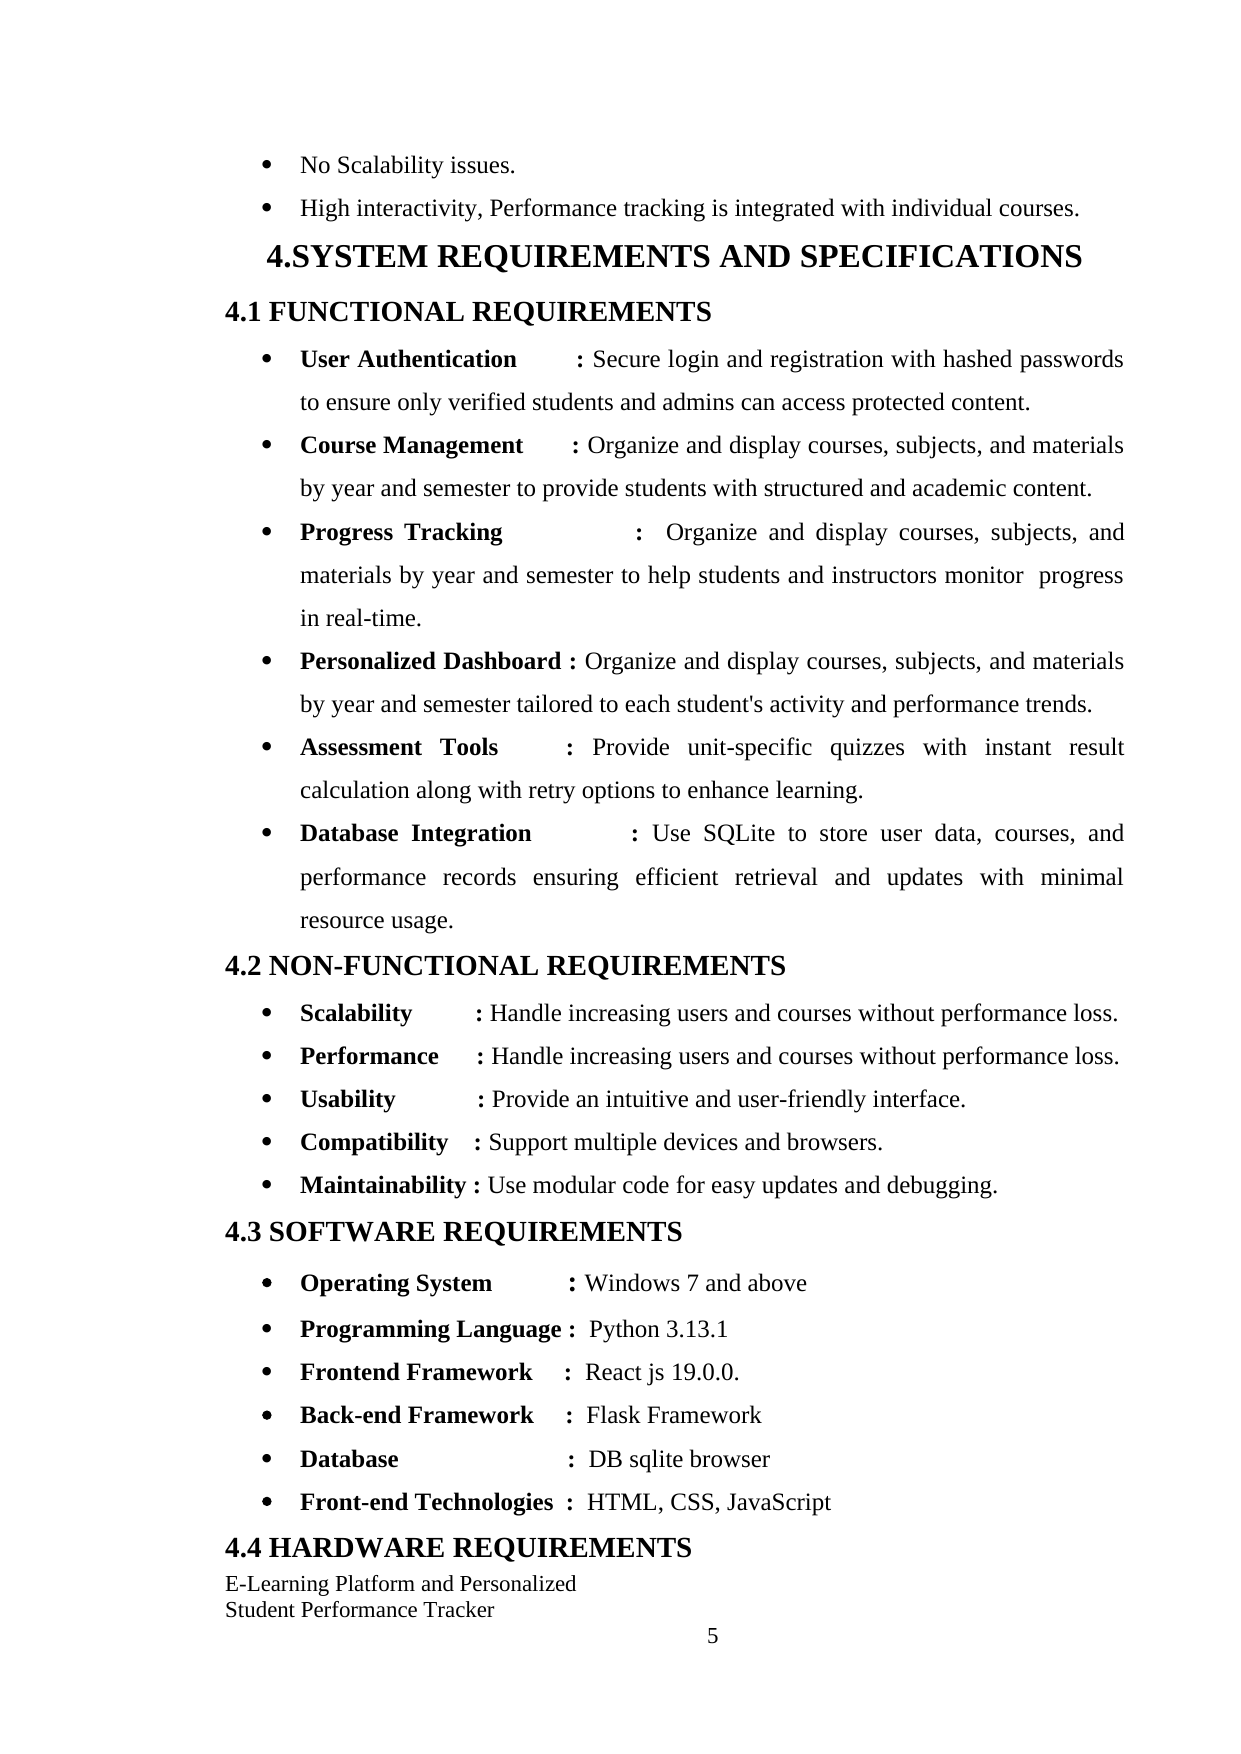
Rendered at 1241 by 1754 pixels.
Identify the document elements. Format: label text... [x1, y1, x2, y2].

list Maintainability : Use modular code for easy updates and debugging. [262, 1171, 1125, 1199]
list User Authentication : Secure login and registration with hashed passwords to ensure only verified students and admins can access protected content. [262, 344, 1125, 416]
list Database Integration : Use SQLite to store user data, courses, and performance records ensuring efficient retrieval and updates with minimal resource usage. [262, 818, 1125, 933]
list Programming Language : Python 3.13.1 [262, 1314, 1125, 1343]
list High interactivity, Performance tracking is integrated with individual courses. [262, 193, 1125, 222]
text 4.3 SOFTWARE REQUIREMENTS [225, 1214, 1125, 1247]
text 4.1 FUNCTIONAL REQUIREMENTS [225, 294, 1125, 327]
list Back-end Framework : Flask Framework [262, 1401, 1125, 1429]
text 4.SYSTEM REQUIREMENTS AND SPECIFICATIONS [225, 236, 1125, 274]
list Personalized Dashboard : Organize and display courses, subjects, and materials by year and semester tailored to each student's activity and performance trends. [262, 646, 1125, 718]
list Frontend Framework : React js 19.0.0. [262, 1357, 1125, 1386]
list Usability : Provide an intuitive and user-friendly interface. [262, 1084, 1125, 1113]
list Progress Tracking : Organize and display courses, subjects, and materials by year and semester to help students and instructors monitor progress in real-time. [262, 517, 1125, 632]
list Scalability : Handle increasing users and courses without performance loss. [262, 998, 1125, 1027]
text 4.2 NON-FUNCTIONAL REQUIREMENTS [225, 948, 1125, 981]
list Assessment Tools : Provide unit-specific quizzes with instant result calculation along with retry options to enhance learning. [262, 732, 1125, 804]
text 4.4 HARDWARE REQUIREMENTS [225, 1530, 1125, 1563]
list No Scalability issues. [262, 150, 1125, 179]
list Database : DB sqlite browser [262, 1444, 1125, 1472]
list Performance : Handle increasing users and courses without performance loss. [262, 1041, 1125, 1070]
list Compatibility : Support multiple devices and browsers. [262, 1127, 1125, 1156]
list Front-end Technologies : HTML, CSS, JavaScript [262, 1487, 1125, 1516]
list Operating System : Windows 7 and above [262, 1264, 1125, 1298]
list Course Management : Organize and display courses, subjects, and materials by year and semester to provide students with structured and academic content. [262, 430, 1125, 502]
